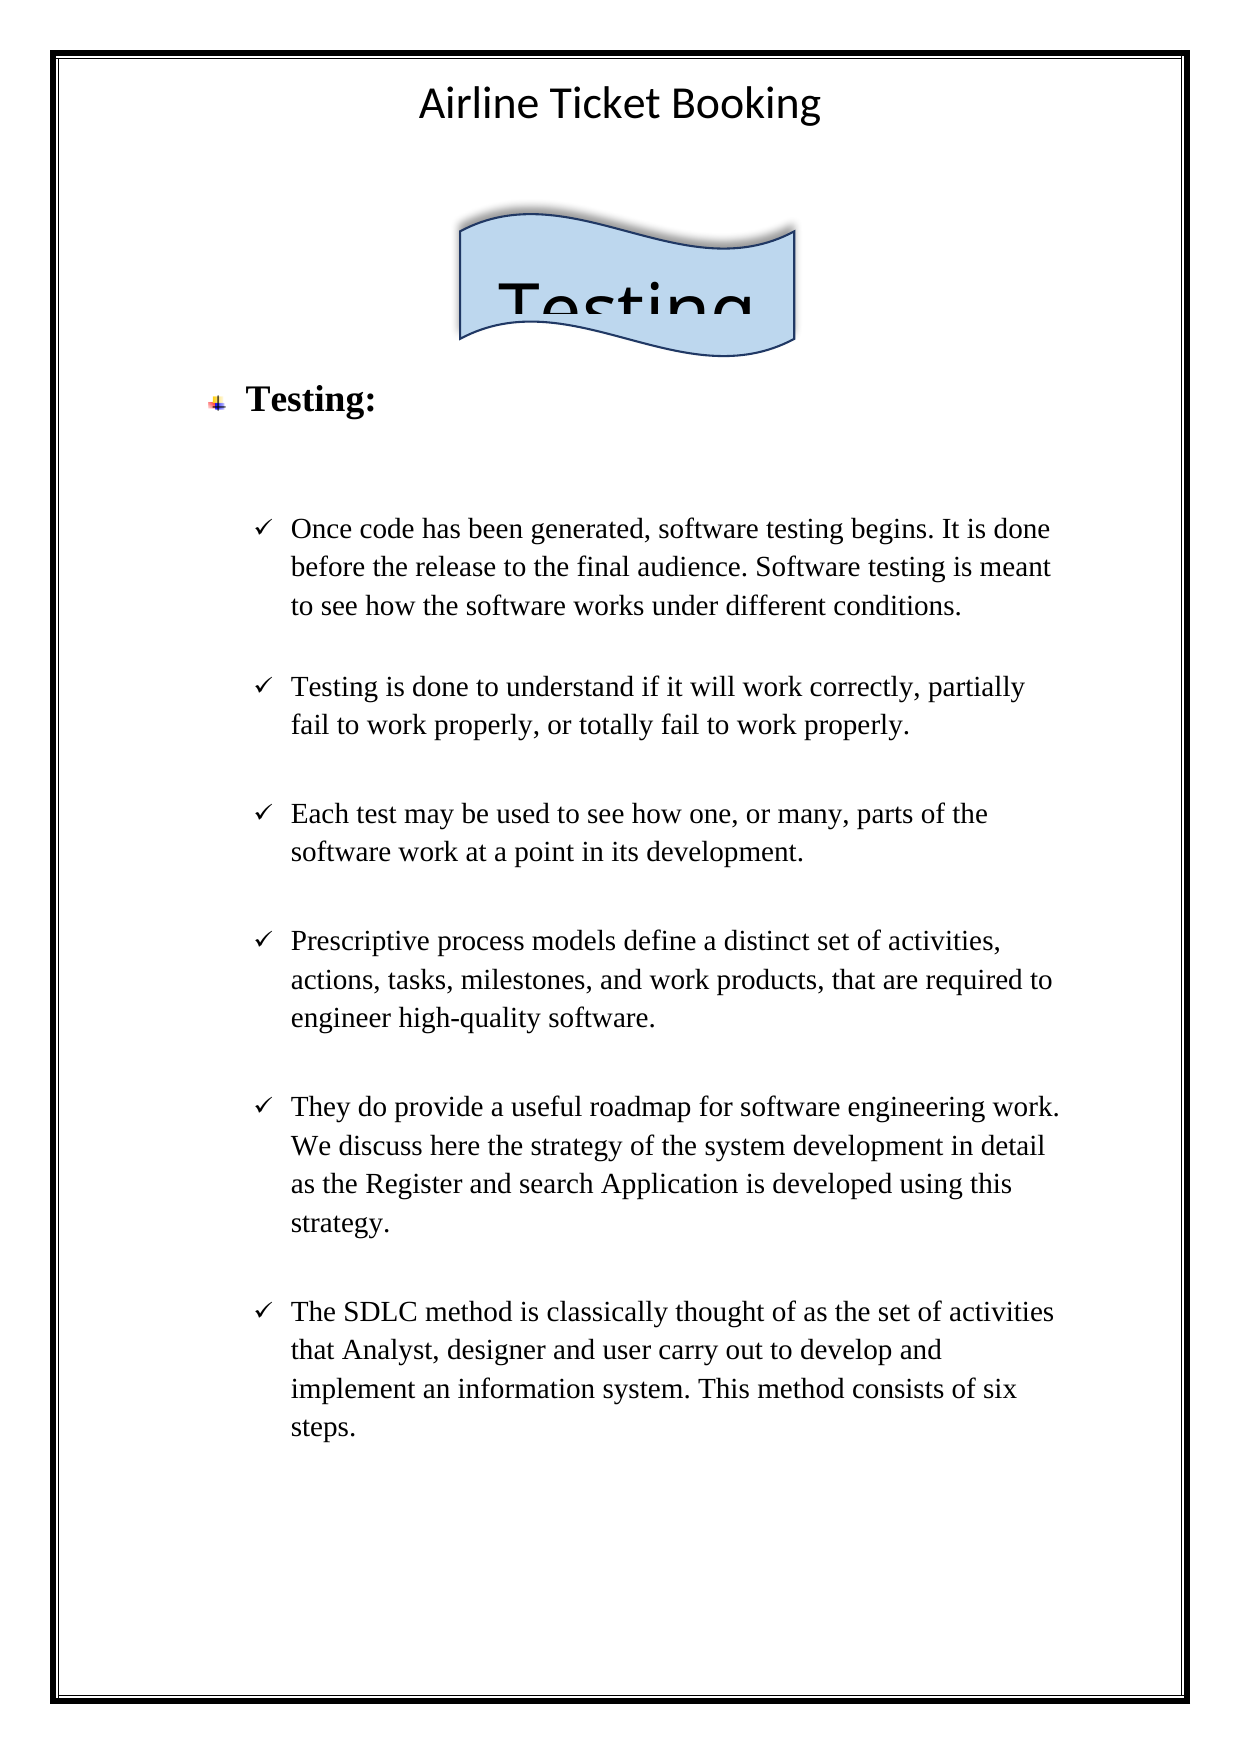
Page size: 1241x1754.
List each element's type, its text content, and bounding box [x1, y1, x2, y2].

list Prescriptive process models define a distinct set of activities, actions, tasks, milestones, and work products, that are required to engineer high-quality software. [253, 923, 1069, 1034]
list The SDLC method is classically thought of as the set of activities that Analyst, designer and user carry out to develop and implement an information system. This method consists of six steps. [253, 1294, 1069, 1443]
list Testing is done to understand if it will work correctly, partially fail to work properly, or totally fail to work properly. [253, 669, 1069, 741]
picture [208, 394, 226, 411]
subtitle Testing: [208, 376, 1165, 419]
list Once code has been generated, software testing begins. It is done before the release to the final audience. Software testing is meant to see how the software works under different conditions. [253, 511, 1069, 622]
list They do provide a useful roadmap for software engineering work. We discuss here the strategy of the system development in detail as the Register and search Application is developed using this strategy. [253, 1089, 1069, 1238]
list Each test may be used to see how one, or many, parts of the software work at a point in its development. [253, 796, 1069, 868]
